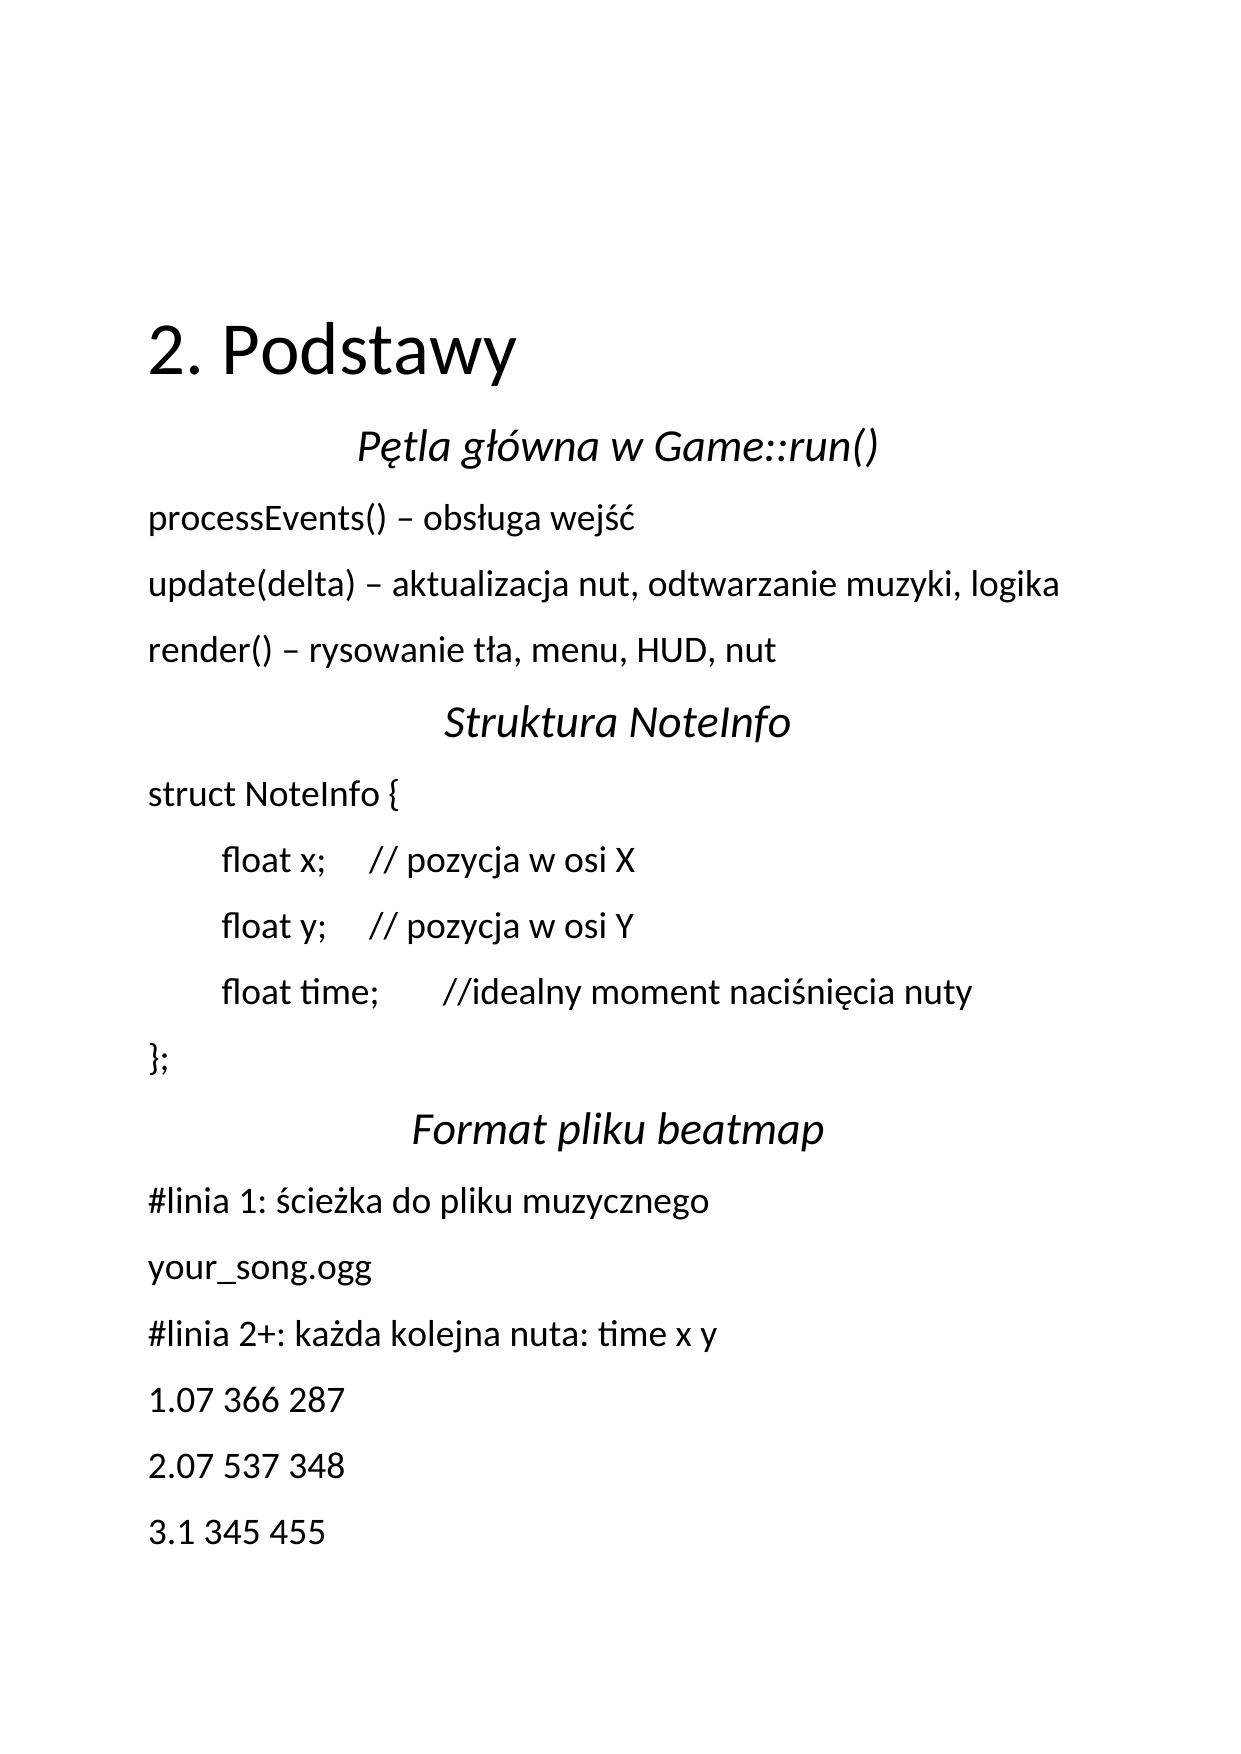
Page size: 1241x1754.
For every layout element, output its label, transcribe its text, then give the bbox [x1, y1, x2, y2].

text processEvents() – obsługa wejść [148, 494, 1093, 540]
text float x; // pozycja w osi X [148, 836, 1093, 881]
text update(delta) – aktualizacja nut, odtwarzanie muzyki, logika [148, 560, 1093, 606]
list Podstawy [148, 302, 1093, 393]
text Pętla główna w Game::run() [148, 417, 1093, 473]
text #linia 1: ścieżka do pliku muzycznego [148, 1177, 1093, 1223]
text #linia 2+: każda kolejna nuta: time x y [148, 1309, 1093, 1355]
text 3.1 345 455 [148, 1508, 1093, 1554]
text float time; //idealny moment naciśnięcia nuty [148, 968, 1093, 1014]
text 2.07 537 348 [148, 1442, 1093, 1488]
text Format pliku beatmap [148, 1100, 1093, 1156]
text }; [148, 1034, 1093, 1080]
text float y; // pozycja w osi Y [148, 902, 1093, 948]
text your_song.ogg [148, 1243, 1093, 1289]
text render() – rysowanie tła, menu, HUD, nut [148, 626, 1093, 672]
text struct NoteInfo { [148, 769, 1093, 815]
text Struktura NoteInfo [148, 692, 1093, 748]
text 1.07 366 287 [148, 1376, 1093, 1421]
